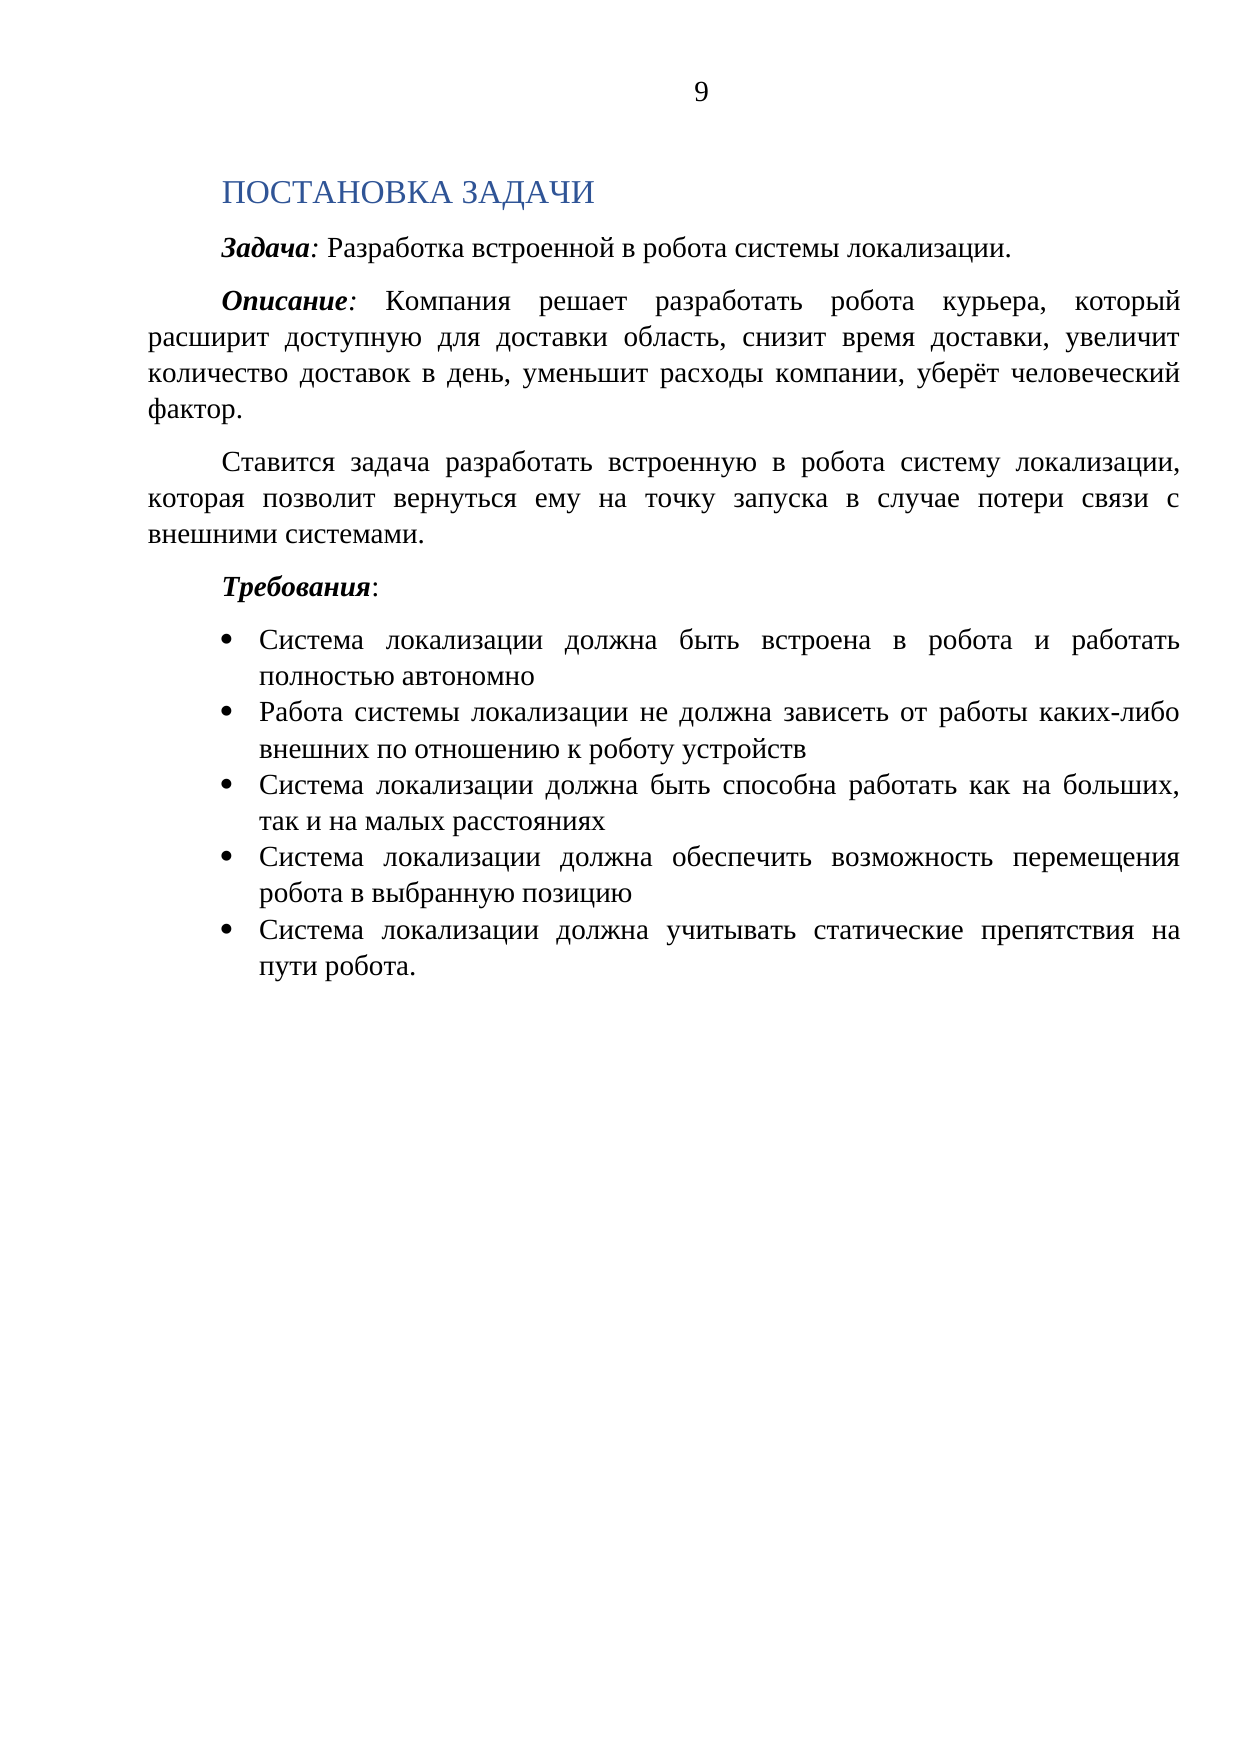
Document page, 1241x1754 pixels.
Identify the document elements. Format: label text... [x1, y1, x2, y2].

list Система локализации должна быть способна работать как на больших, так и на малых расстояниях [221, 767, 1181, 837]
subtitle ПОСТАНОВКА ЗАДАЧИ [222, 173, 1181, 211]
list Система локализации должна учитывать статические препятствия на пути робота. [221, 912, 1181, 982]
text Требования: [148, 569, 1181, 603]
list Система локализации должна быть встроена в робота и работать полностью автономно [221, 622, 1181, 692]
text Ставится задача разработать встроенную в робота систему локализации, которая позволит вернуться ему на точку запуска в случае потери связи с внешними системами. [148, 444, 1181, 550]
list Система локализации должна обеспечить возможность перемещения робота в выбранную позицию [221, 839, 1181, 909]
list Работа системы локализации не должна зависеть от работы каких-либо внешних по отношению к роботу устройств [221, 694, 1181, 764]
text Задача: Разработка встроенной в робота системы локализации. [148, 230, 1181, 264]
text Описание: Компания решает разработать робота курьера, который расширит доступную для доставки область, снизит время доставки, увеличит количество доставок в день, уменьшит расходы компании, уберёт человеческий фактор. [148, 283, 1181, 425]
